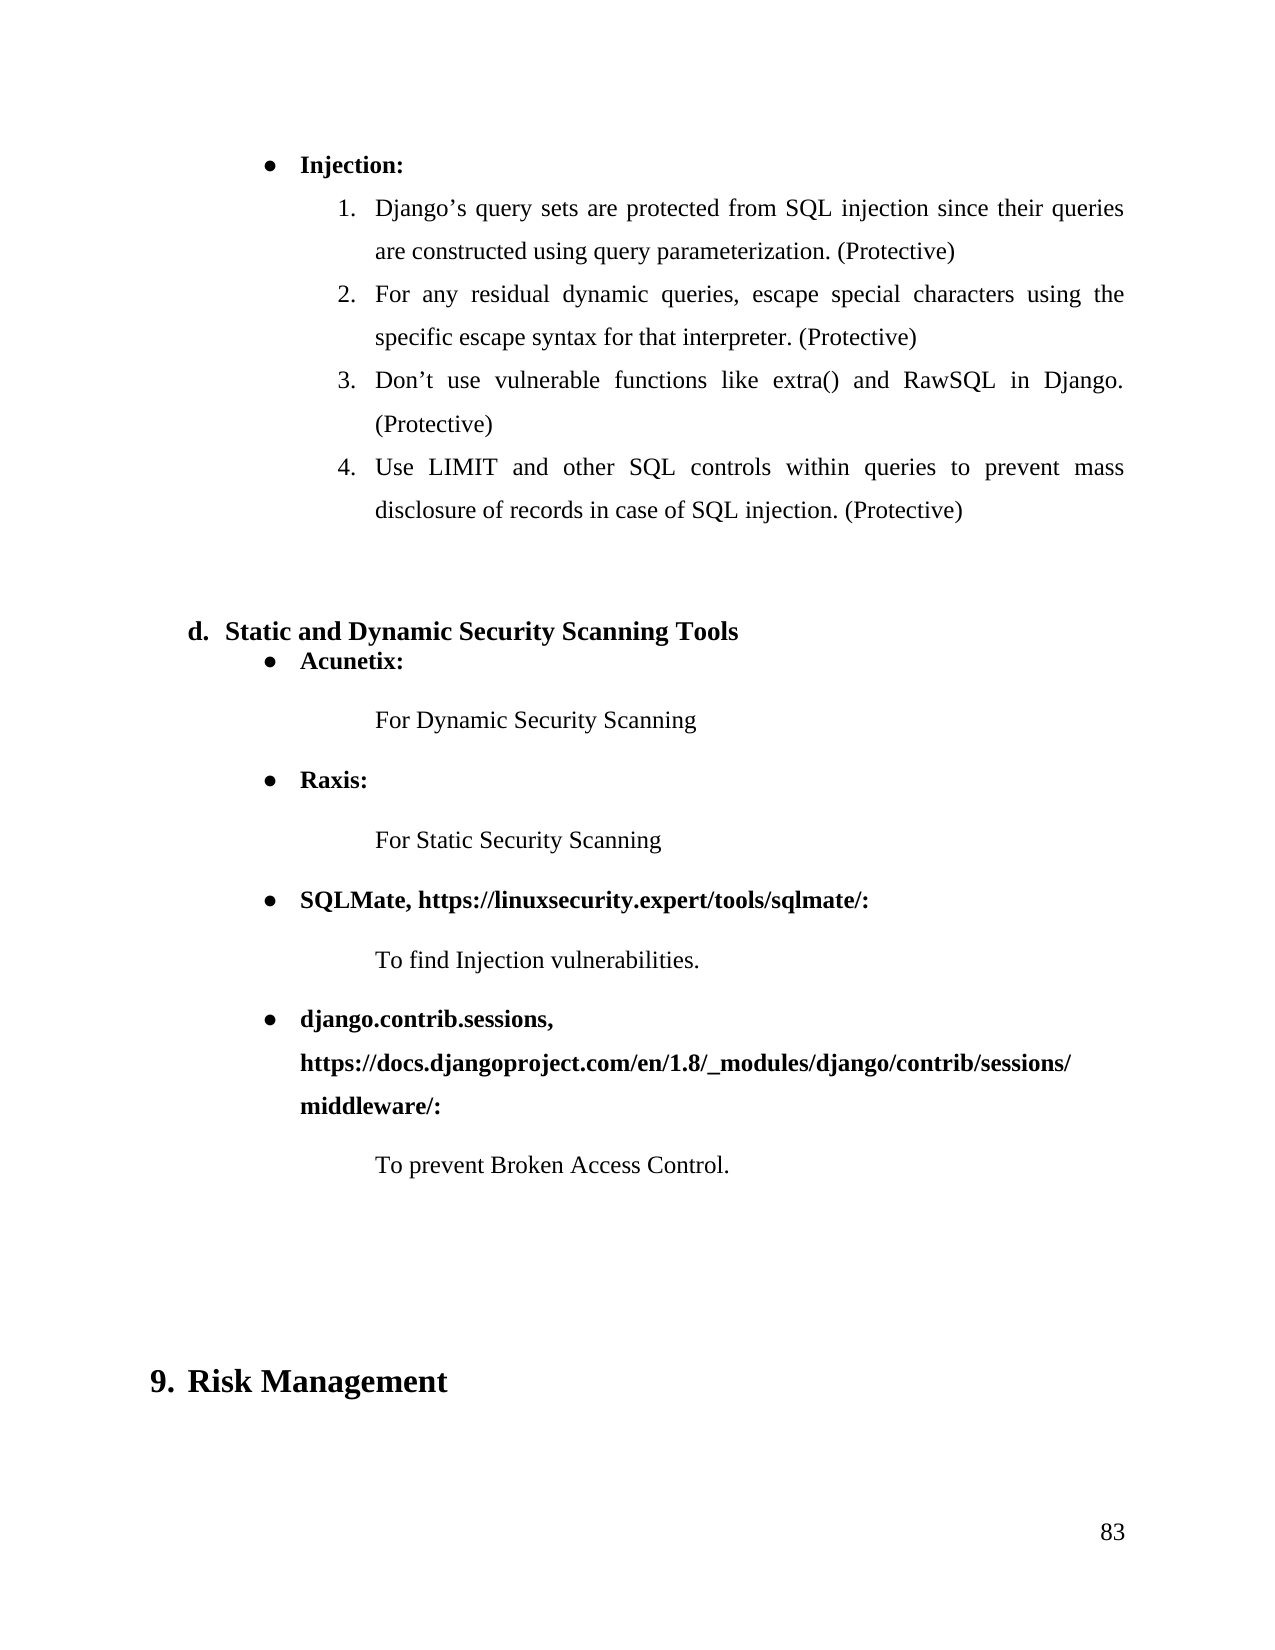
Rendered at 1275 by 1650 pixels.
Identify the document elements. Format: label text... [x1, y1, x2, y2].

list SQLMate, https://linuxsecurity.expert/tools/sqlmate/: [262, 885, 1125, 914]
text For Dynamic Security Scanning [300, 706, 1125, 734]
list For any residual dynamic queries, escape special characters using the specific escape syntax for that interpreter. (Protective) [337, 279, 1125, 351]
subtitle Risk Management [150, 1362, 1125, 1400]
subtitle Static and Dynamic Security Scanning Tools [187, 614, 1125, 646]
list Django’s query sets are protected from SQL injection since their queries are constructed using query parameterization. (Protective) [337, 193, 1125, 265]
list Raxis: [262, 765, 1125, 794]
text For Static Security Scanning [150, 825, 1125, 854]
text To find Injection vulnerabilities. [150, 945, 1125, 973]
list Use LIMIT and other SQL controls within queries to prevent mass disclosure of records in case of SQL injection. (Protective) [337, 452, 1125, 524]
list Acunetix: [262, 646, 1125, 674]
list django.contrib.sessions, https://docs.djangoproject.com/en/1.8/_modules/django/contrib/sessions/middleware/: [262, 1004, 1125, 1119]
list Don’t use vulnerable functions like extra() and RawSQL in Django. (Protective) [337, 366, 1125, 437]
text To prevent Broken Access Control. [150, 1151, 1125, 1179]
list Injection: [262, 150, 1125, 179]
